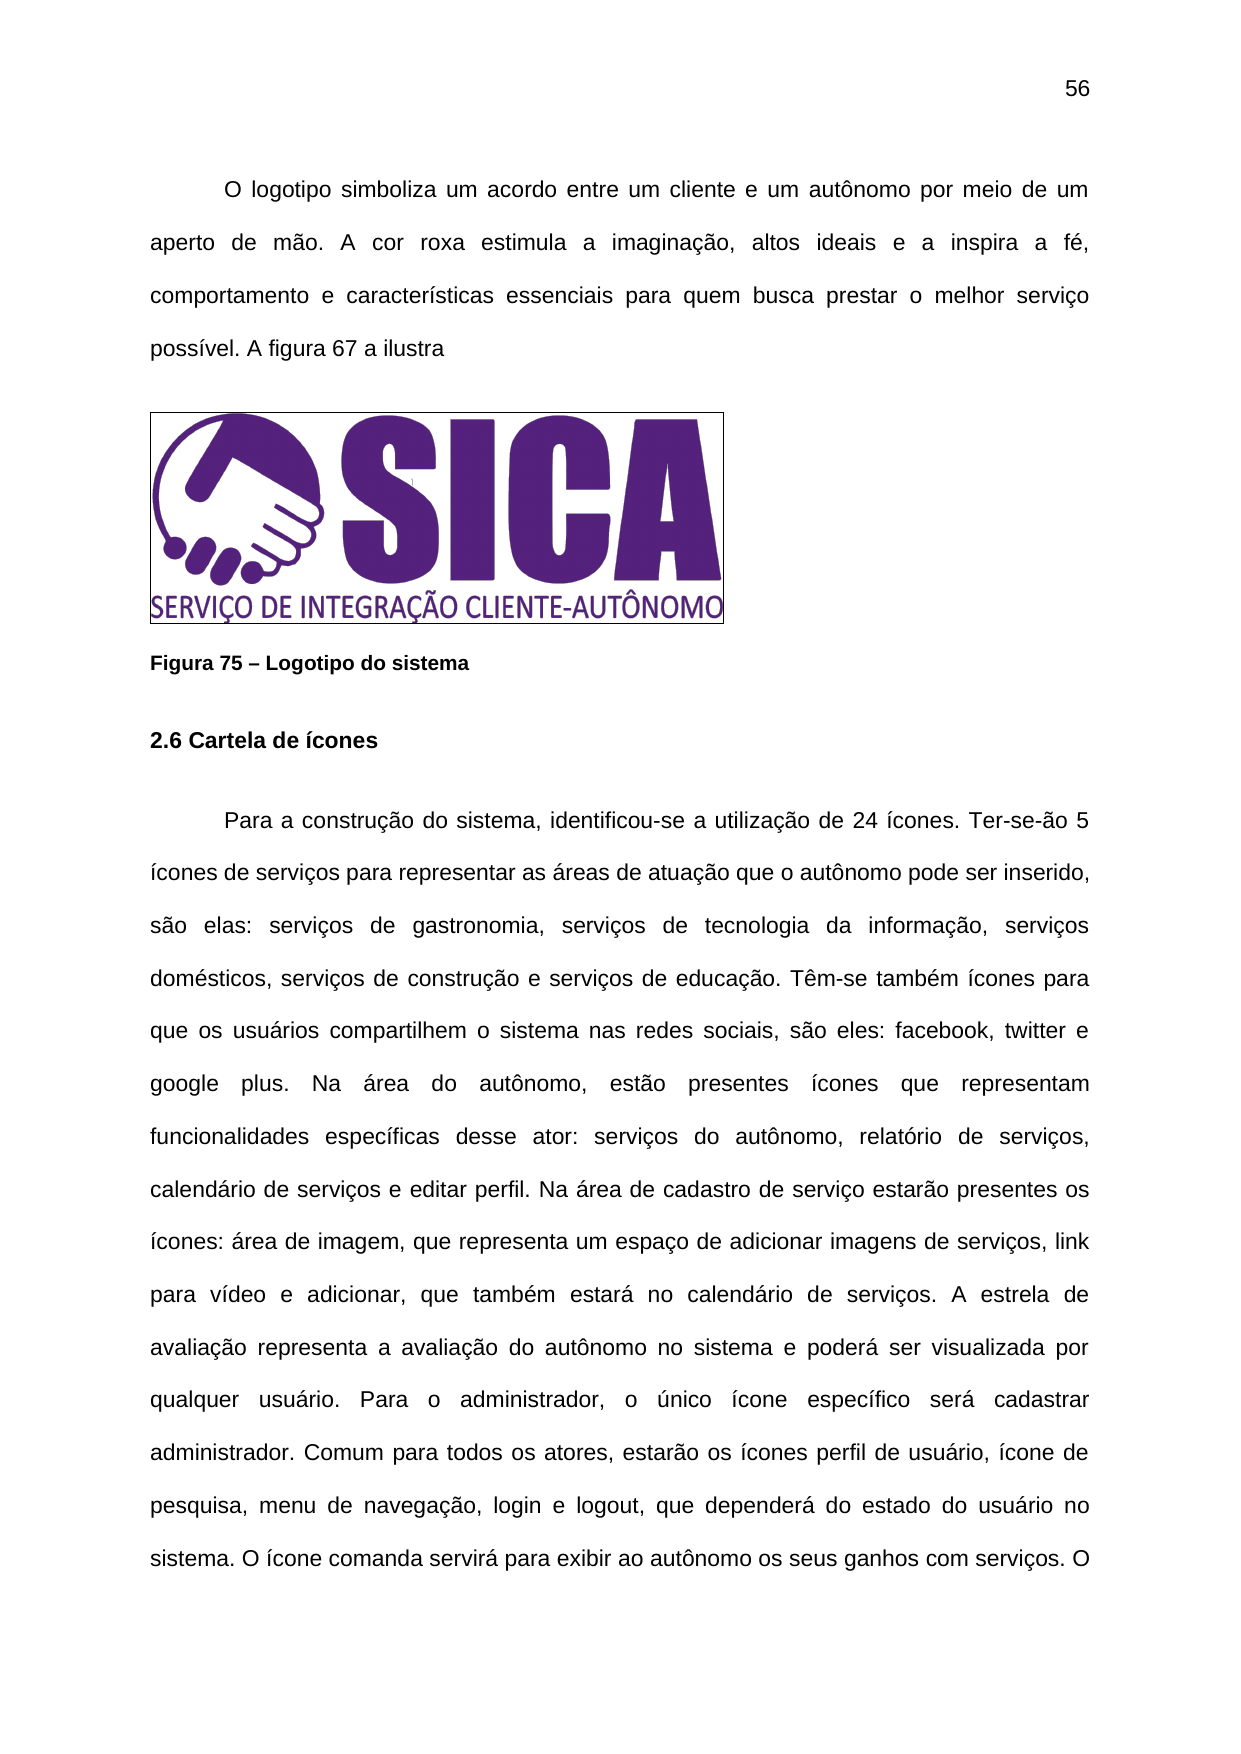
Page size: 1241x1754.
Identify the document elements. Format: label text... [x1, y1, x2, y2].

list Cartela de ícones [150, 727, 1090, 754]
picture [151, 413, 723, 623]
text Figura 75 – Logotipo do sistema [150, 651, 1090, 675]
text O logotipo simboliza um acordo entre um cliente e um autônomo por meio de um aperto de mão. A cor roxa estimula a imaginação, altos ideais e a inspira a fé, comportamento e características essenciais para quem busca prestar o melhor serviço possível. A figura 67 a ilustra [150, 176, 1090, 361]
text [150, 807, 1090, 1571]
